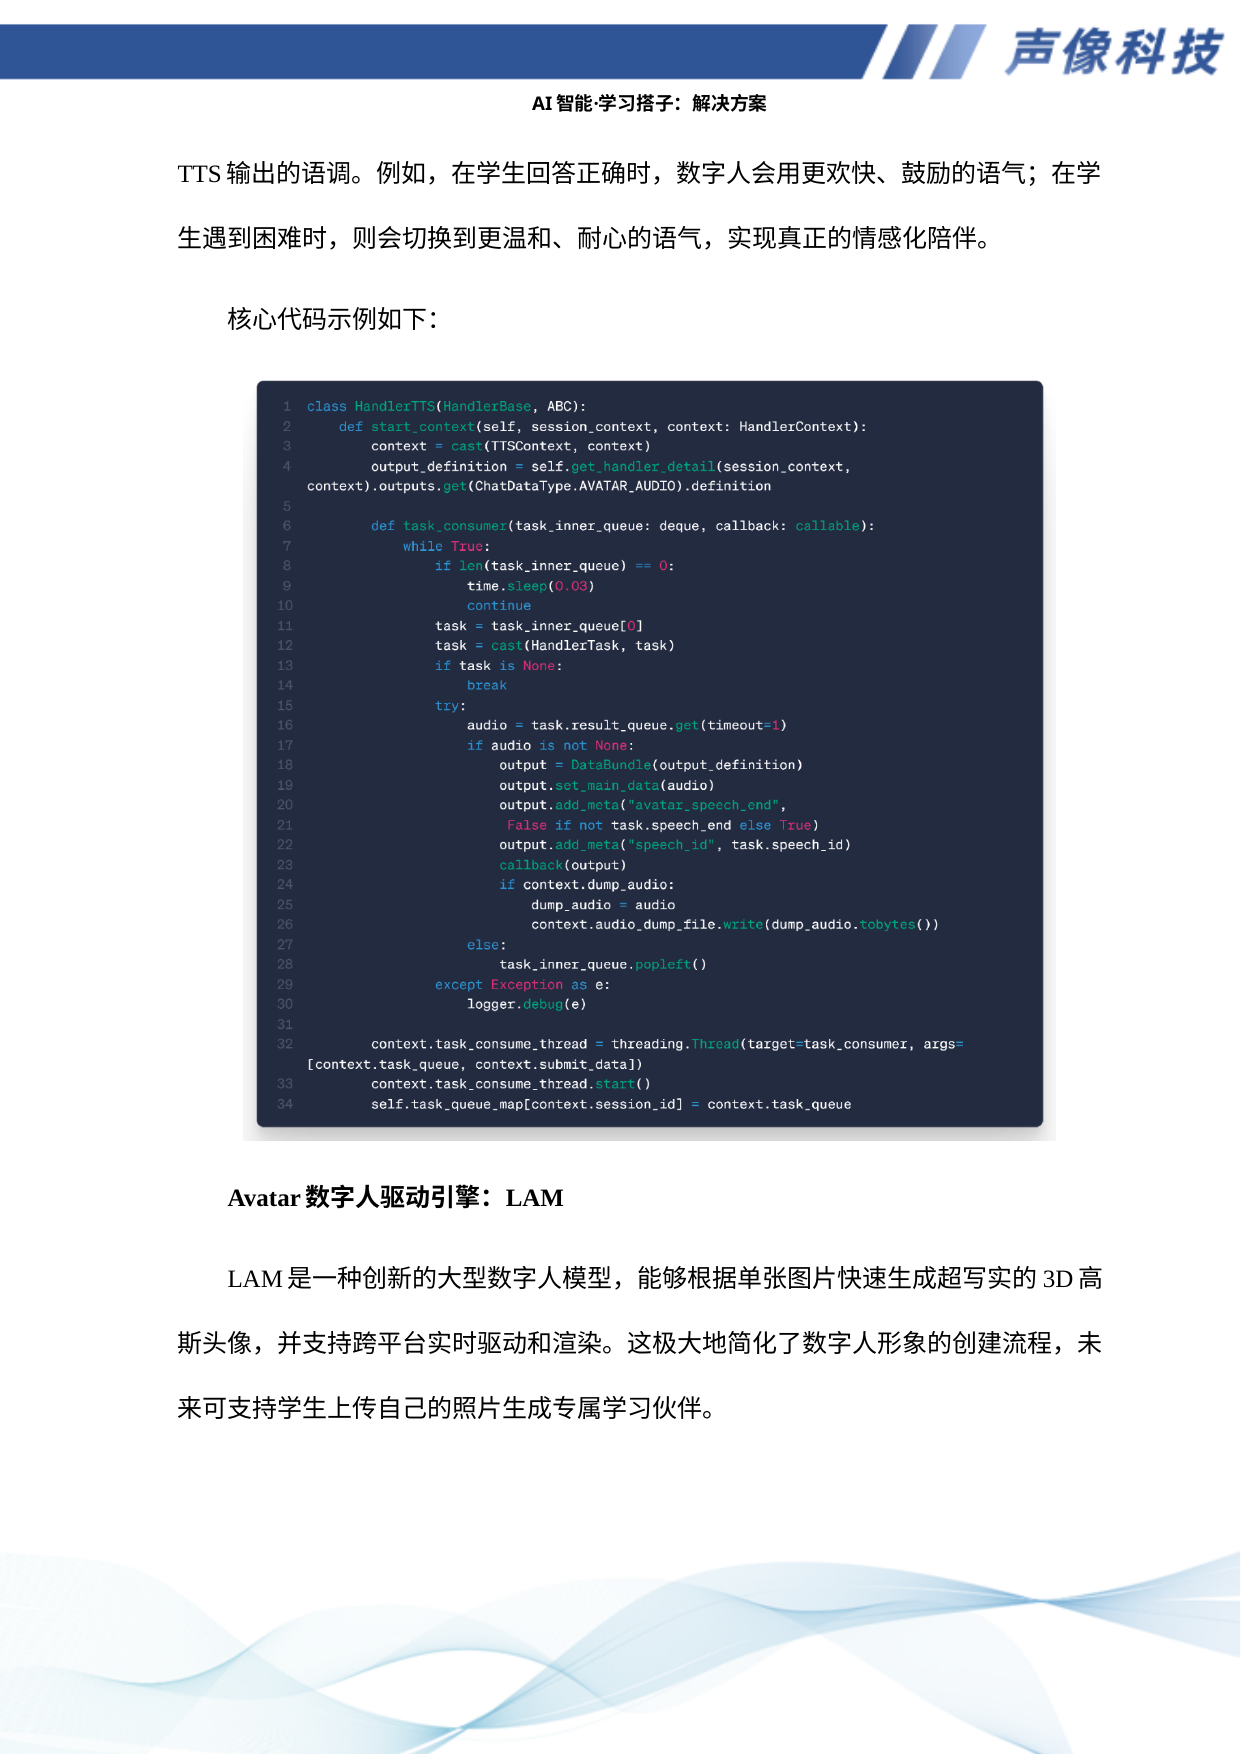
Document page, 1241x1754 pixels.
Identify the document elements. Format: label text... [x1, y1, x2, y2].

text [177, 139, 1122, 269]
text Avatar数字人驱动引擎：LAM [177, 1163, 1122, 1228]
text LAM是一种创新的大型数字人模型，能够根据单张图片快速生成超写实的3D高斯头像，并支持跨平台实时驱动和渲染。这极大地简化了数字人形象的创建流程，未来可支持学生上传自己的照片生成专属学习伙伴。 [177, 1244, 1122, 1439]
picture [0, 0, 1241, 1754]
text 核心代码示例如下： [177, 285, 1122, 350]
